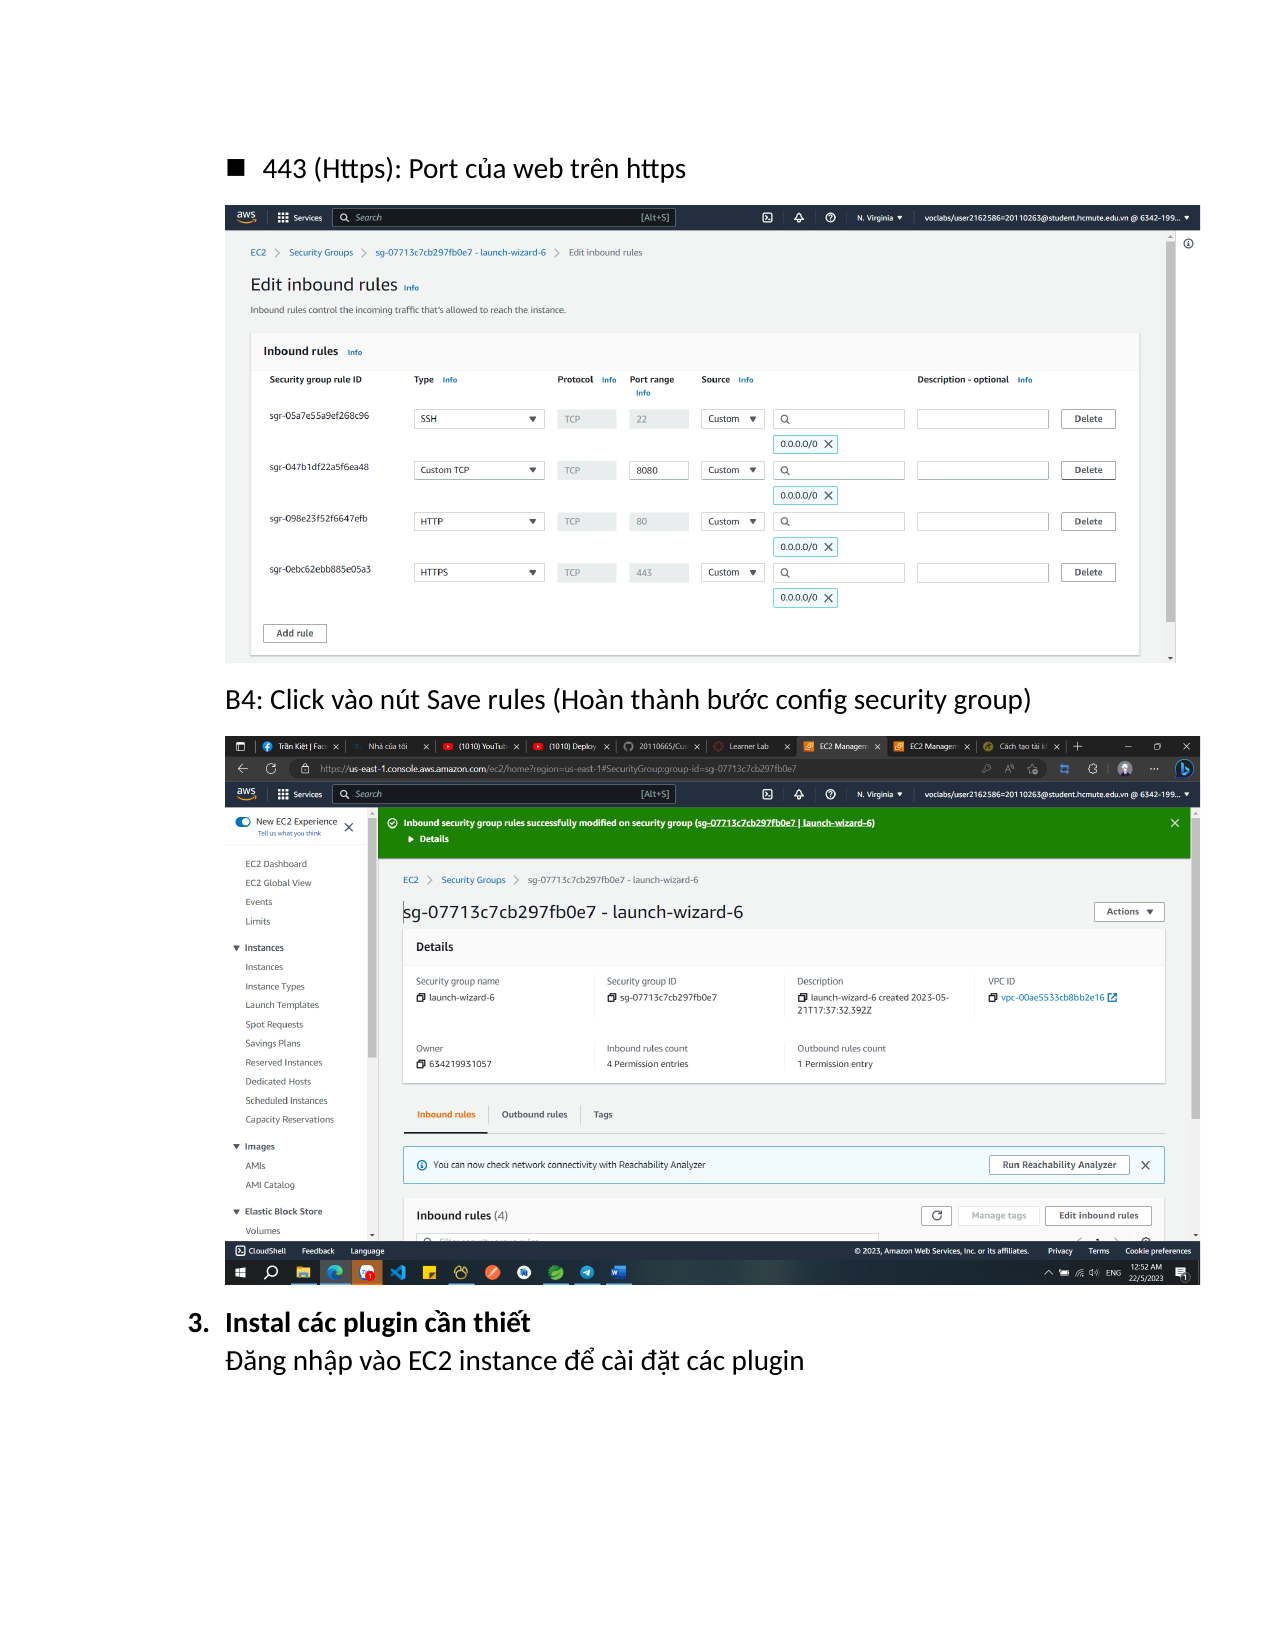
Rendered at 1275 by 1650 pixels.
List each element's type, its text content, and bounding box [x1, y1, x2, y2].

list Đăng nhập vào EC2 instance để cài đặt các plugin [225, 1342, 1125, 1378]
text B4: Click vào nút Save rules (Hoàn thành bước config security group) [225, 681, 1125, 717]
picture [225, 736, 1200, 1285]
list Instal các plugin cần thiết [187, 1304, 1125, 1339]
picture [225, 205, 1200, 663]
list 443 (Https): Port của web trên https [225, 150, 1125, 186]
